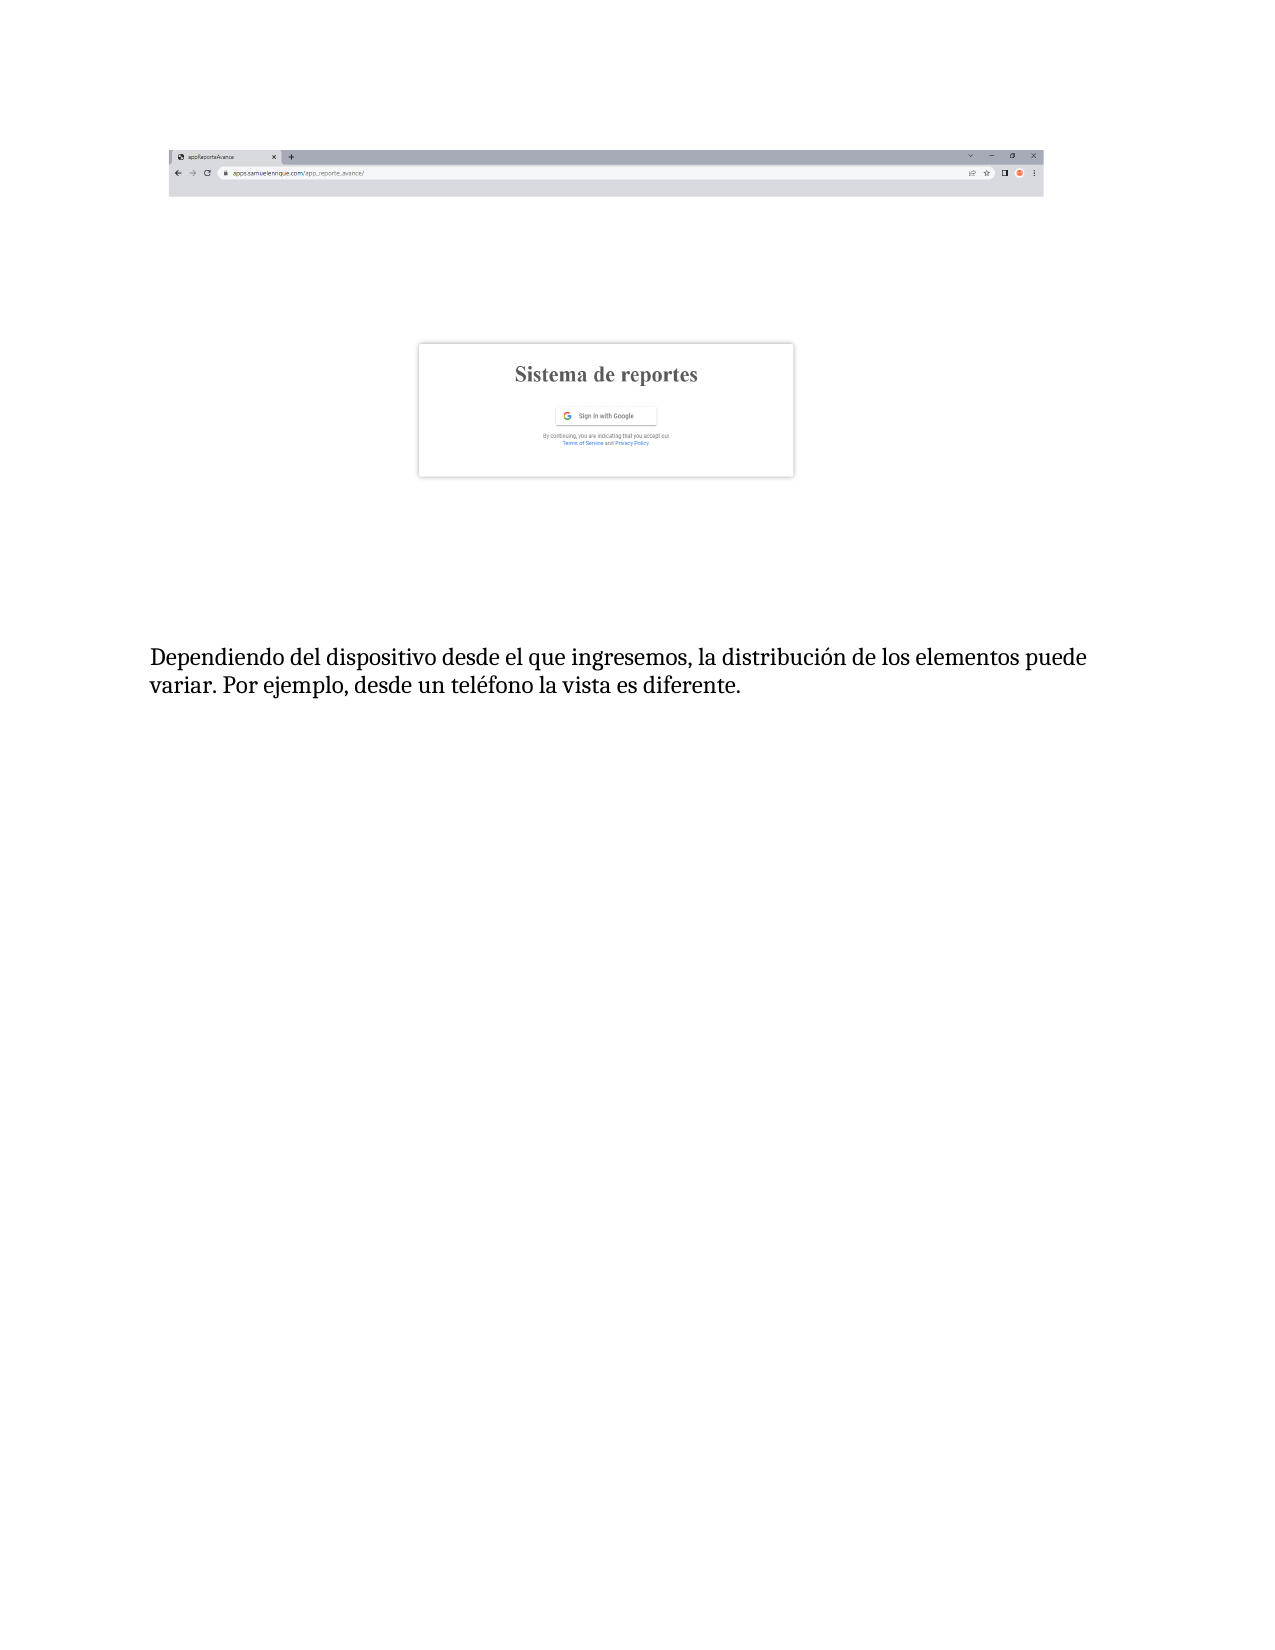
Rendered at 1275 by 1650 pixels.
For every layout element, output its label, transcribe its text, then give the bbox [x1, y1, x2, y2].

picture [168, 150, 1044, 624]
text Dependiendo del dispositivo desde el que ingresemos, la distribución de los elementos puede variar. Por ejemplo, desde un teléfono la vista es diferente. [150, 643, 1125, 700]
